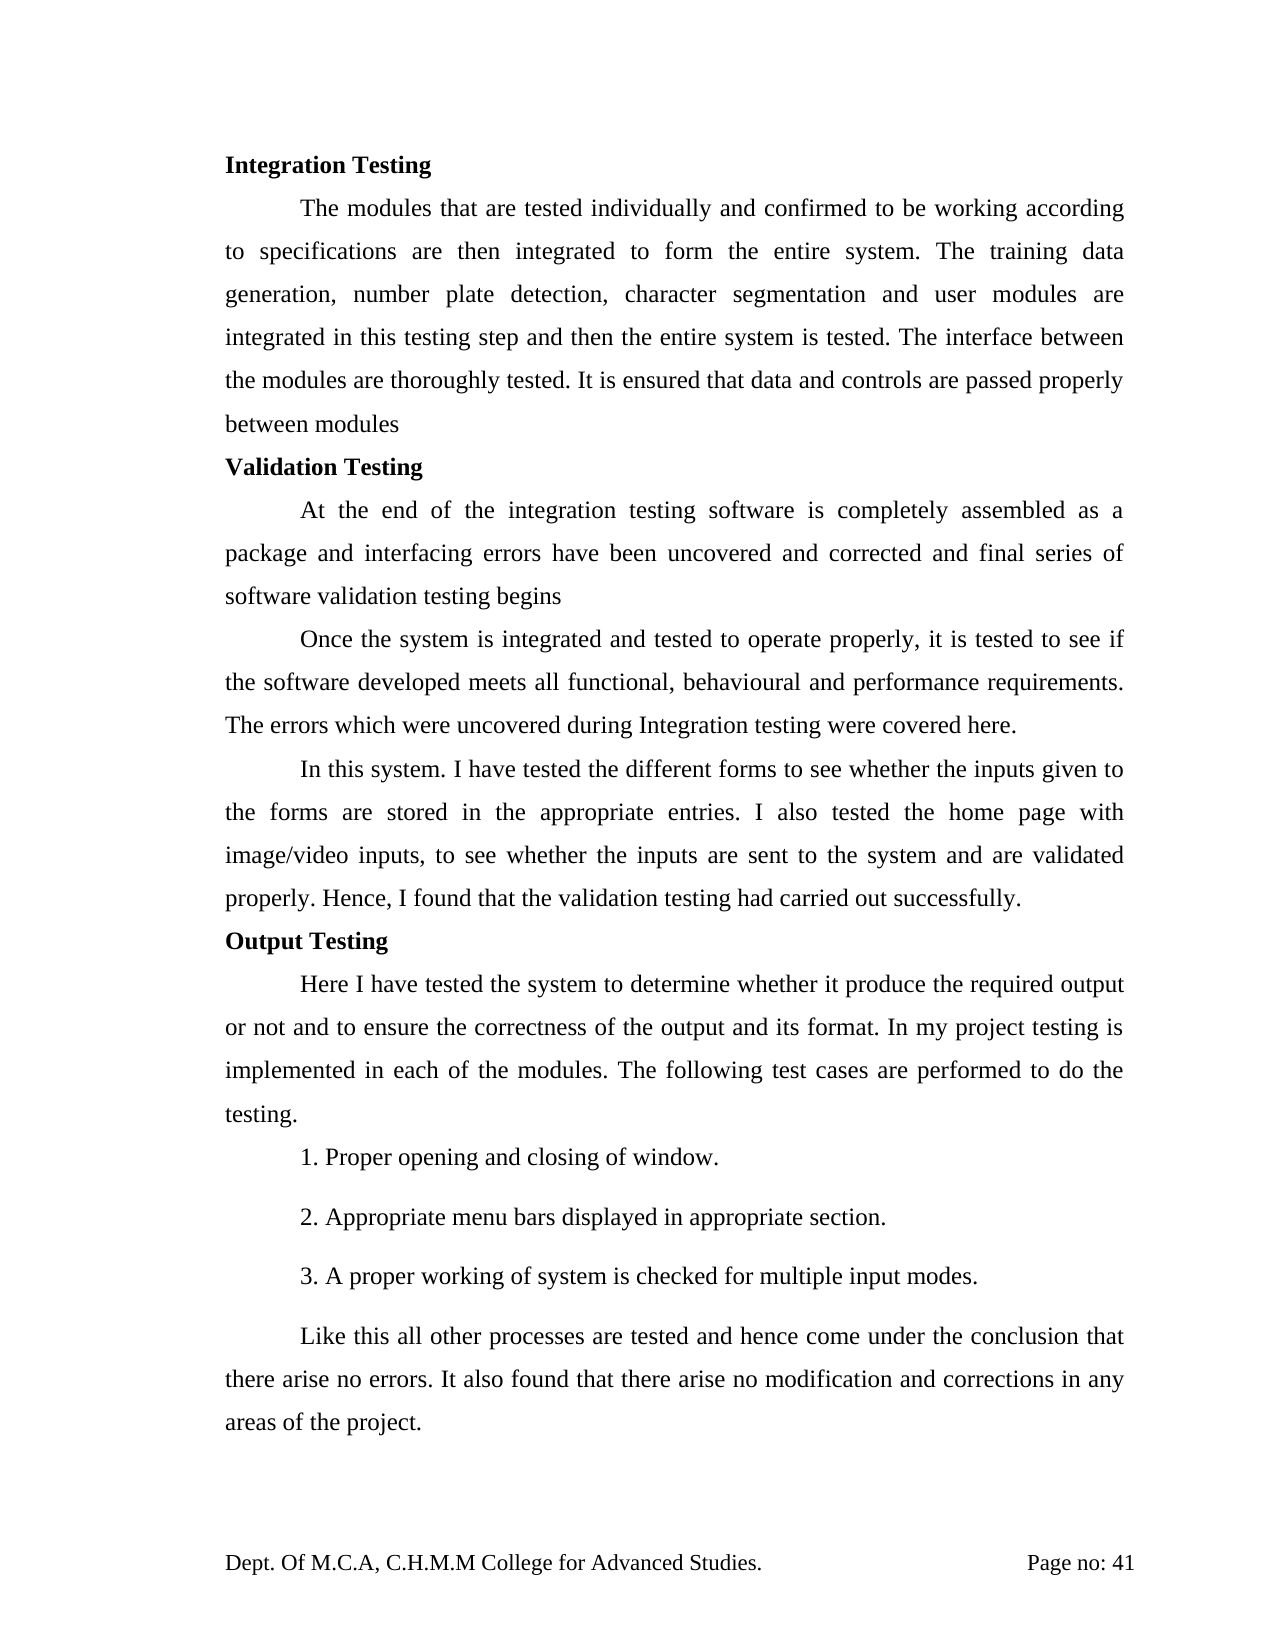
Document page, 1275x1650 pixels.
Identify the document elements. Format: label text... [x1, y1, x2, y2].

text Once the system is integrated and tested to operate properly, it is tested to see if the software developed meets all functional, behavioural and performance requirements. The errors which were uncovered during Integration testing were covered here. [225, 624, 1125, 739]
text At the end of the integration testing software is completely assembled as a package and interfacing errors have been uncovered and corrected and final series of software validation testing begins [225, 495, 1125, 610]
text Validation Testing [225, 452, 1125, 481]
text 2. Appropriate menu bars displayed in appropriate section. [225, 1202, 1125, 1230]
text In this system. I have tested the different forms to see whether the inputs given to the forms are stored in the appropriate entries. I also tested the home page with image/video inputs, to see whether the inputs are sent to the system and are validated properly. Hence, I found that the validation testing had carried out successfully. [225, 754, 1125, 912]
text Integration Testing [225, 150, 1125, 179]
text 3. A proper working of system is checked for multiple input modes. [225, 1261, 1125, 1290]
text The modules that are tested individually and confirmed to be working according to specifications are then integrated to form the entire system. The training data generation, number plate detection, character segmentation and user modules are integrated in this testing step and then the entire system is tested. The interface between the modules are thoroughly tested. It is ensured that data and controls are passed properly between modules [225, 193, 1125, 437]
text Output Testing [225, 926, 1125, 955]
text Like this all other processes are tested and hence come under the conclusion that there arise no errors. It also found that there arise no modification and corrections in any areas of the project. [225, 1321, 1125, 1436]
text Here I have tested the system to determine whether it produce the required output or not and to ensure the correctness of the output and its format. In my project testing is implemented in each of the modules. The following test cases are performed to do the testing. [225, 969, 1125, 1127]
text 1. Proper opening and closing of window. [225, 1142, 1125, 1171]
